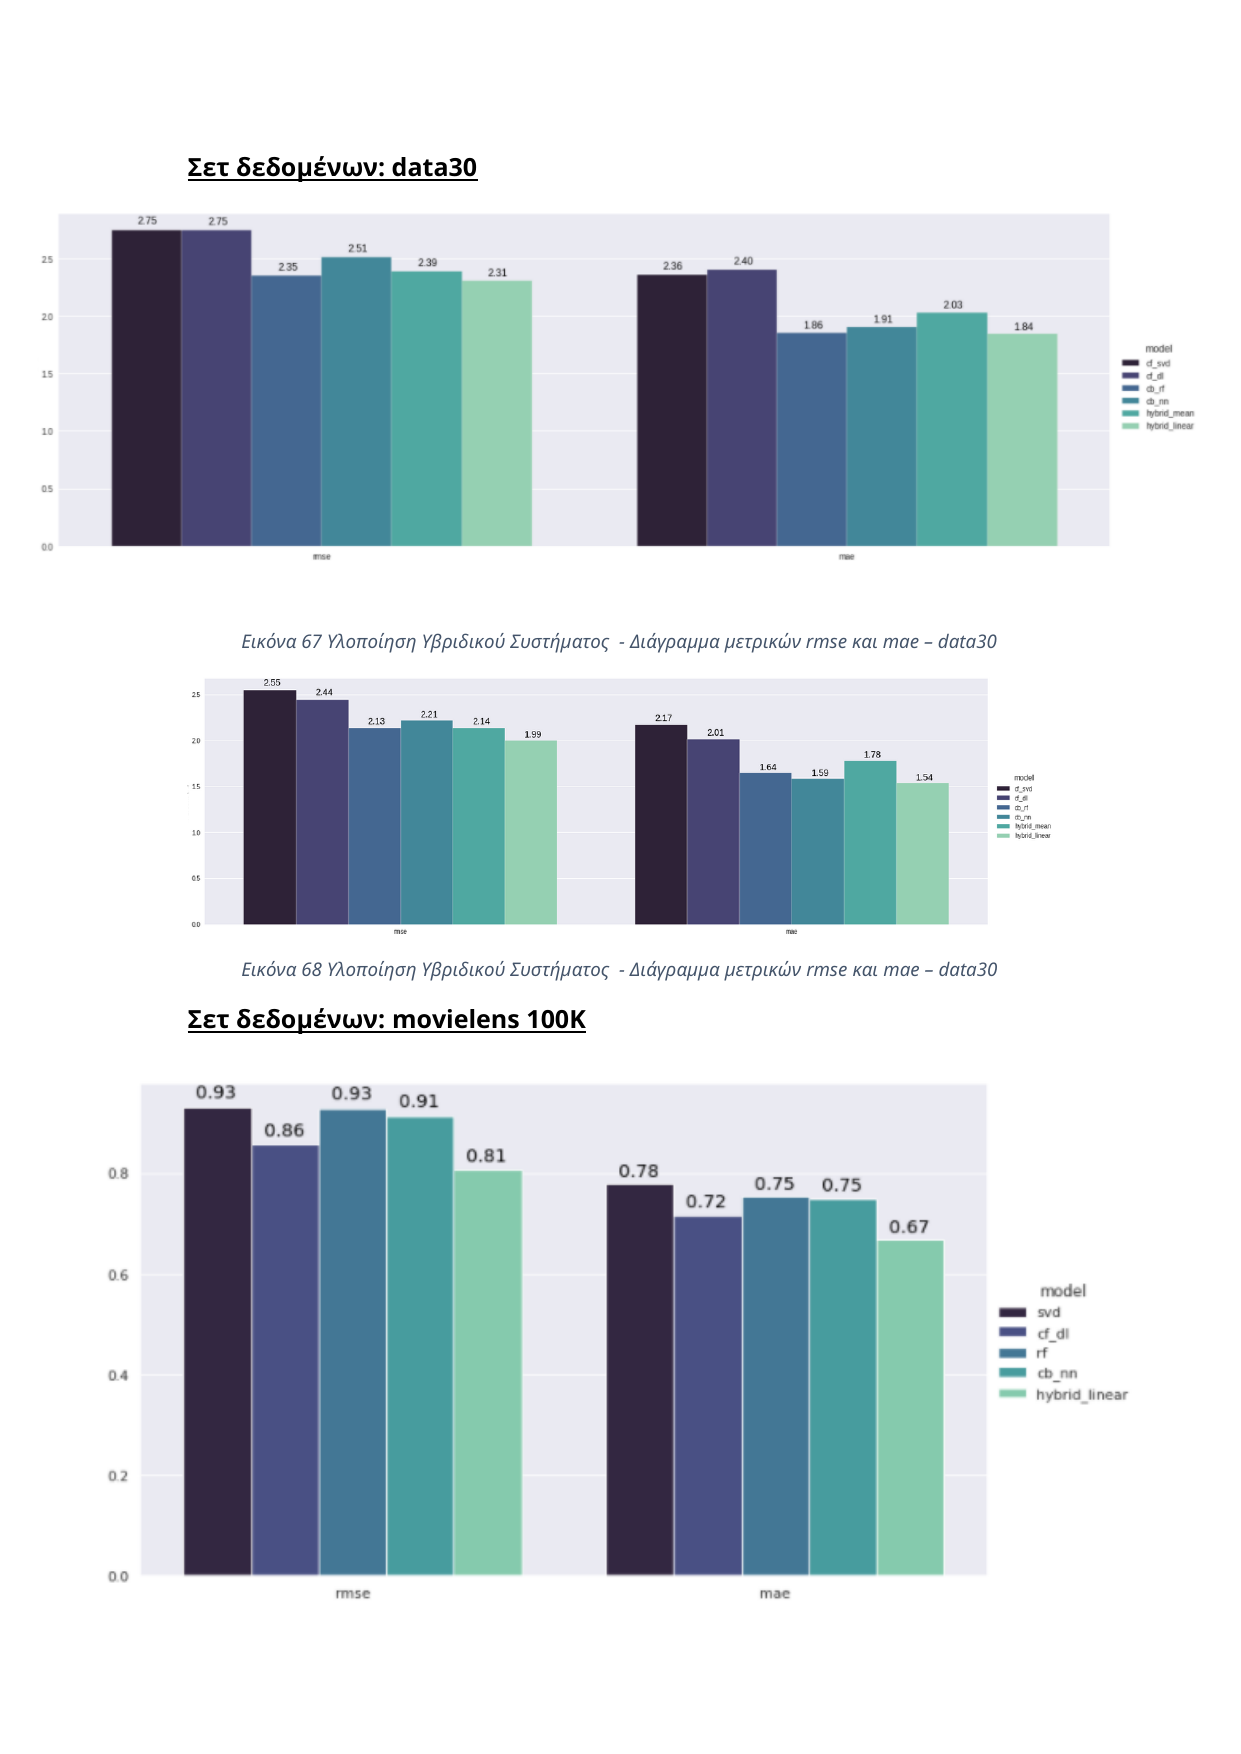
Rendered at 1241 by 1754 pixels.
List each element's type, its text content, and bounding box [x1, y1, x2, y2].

picture [187, 675, 1053, 937]
text Σετ δεδομένων: movielens 100K [187, 1002, 1053, 1036]
picture [105, 1071, 1135, 1605]
text Σετ δεδομένων: data30 [187, 150, 1053, 184]
picture [37, 209, 1199, 563]
